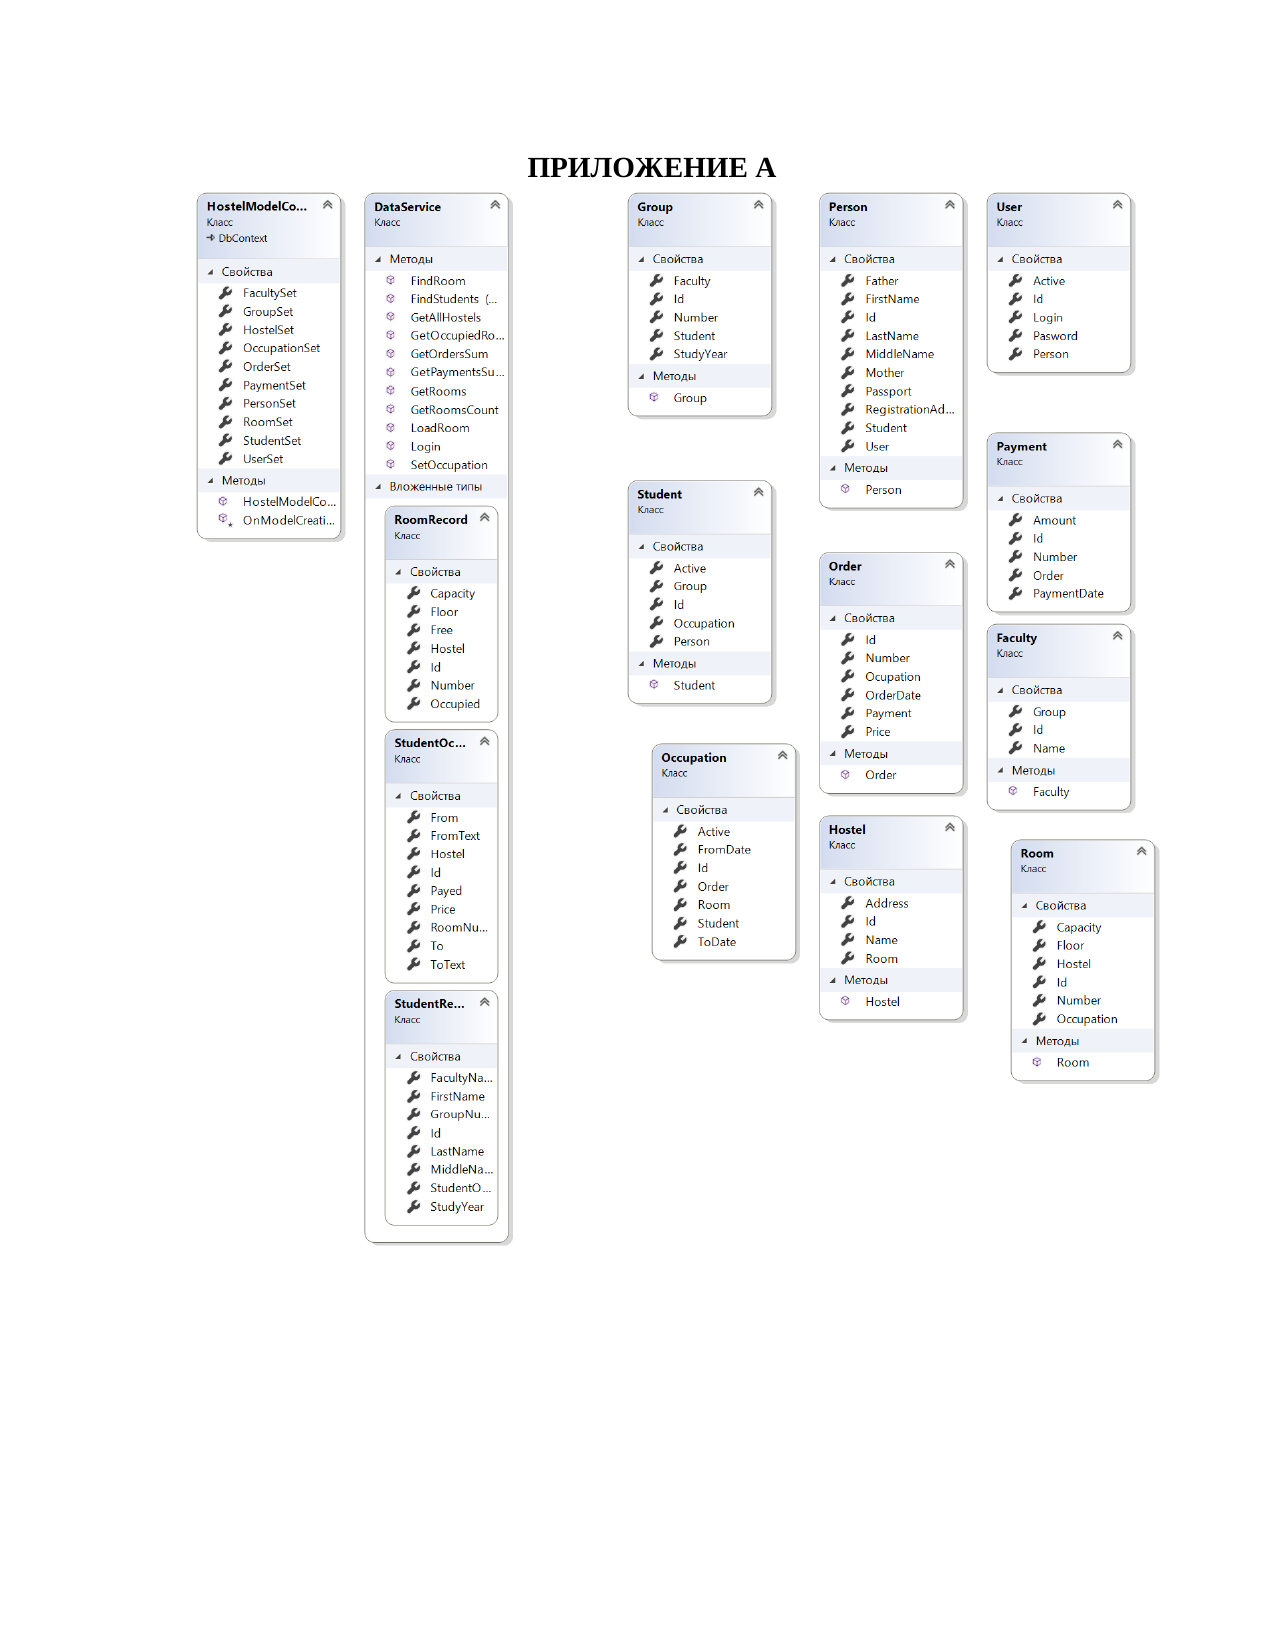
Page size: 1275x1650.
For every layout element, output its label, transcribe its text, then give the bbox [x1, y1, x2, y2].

picture [187, 183, 1163, 1251]
text ПРИЛОЖЕНИЕ А [187, 150, 1116, 183]
